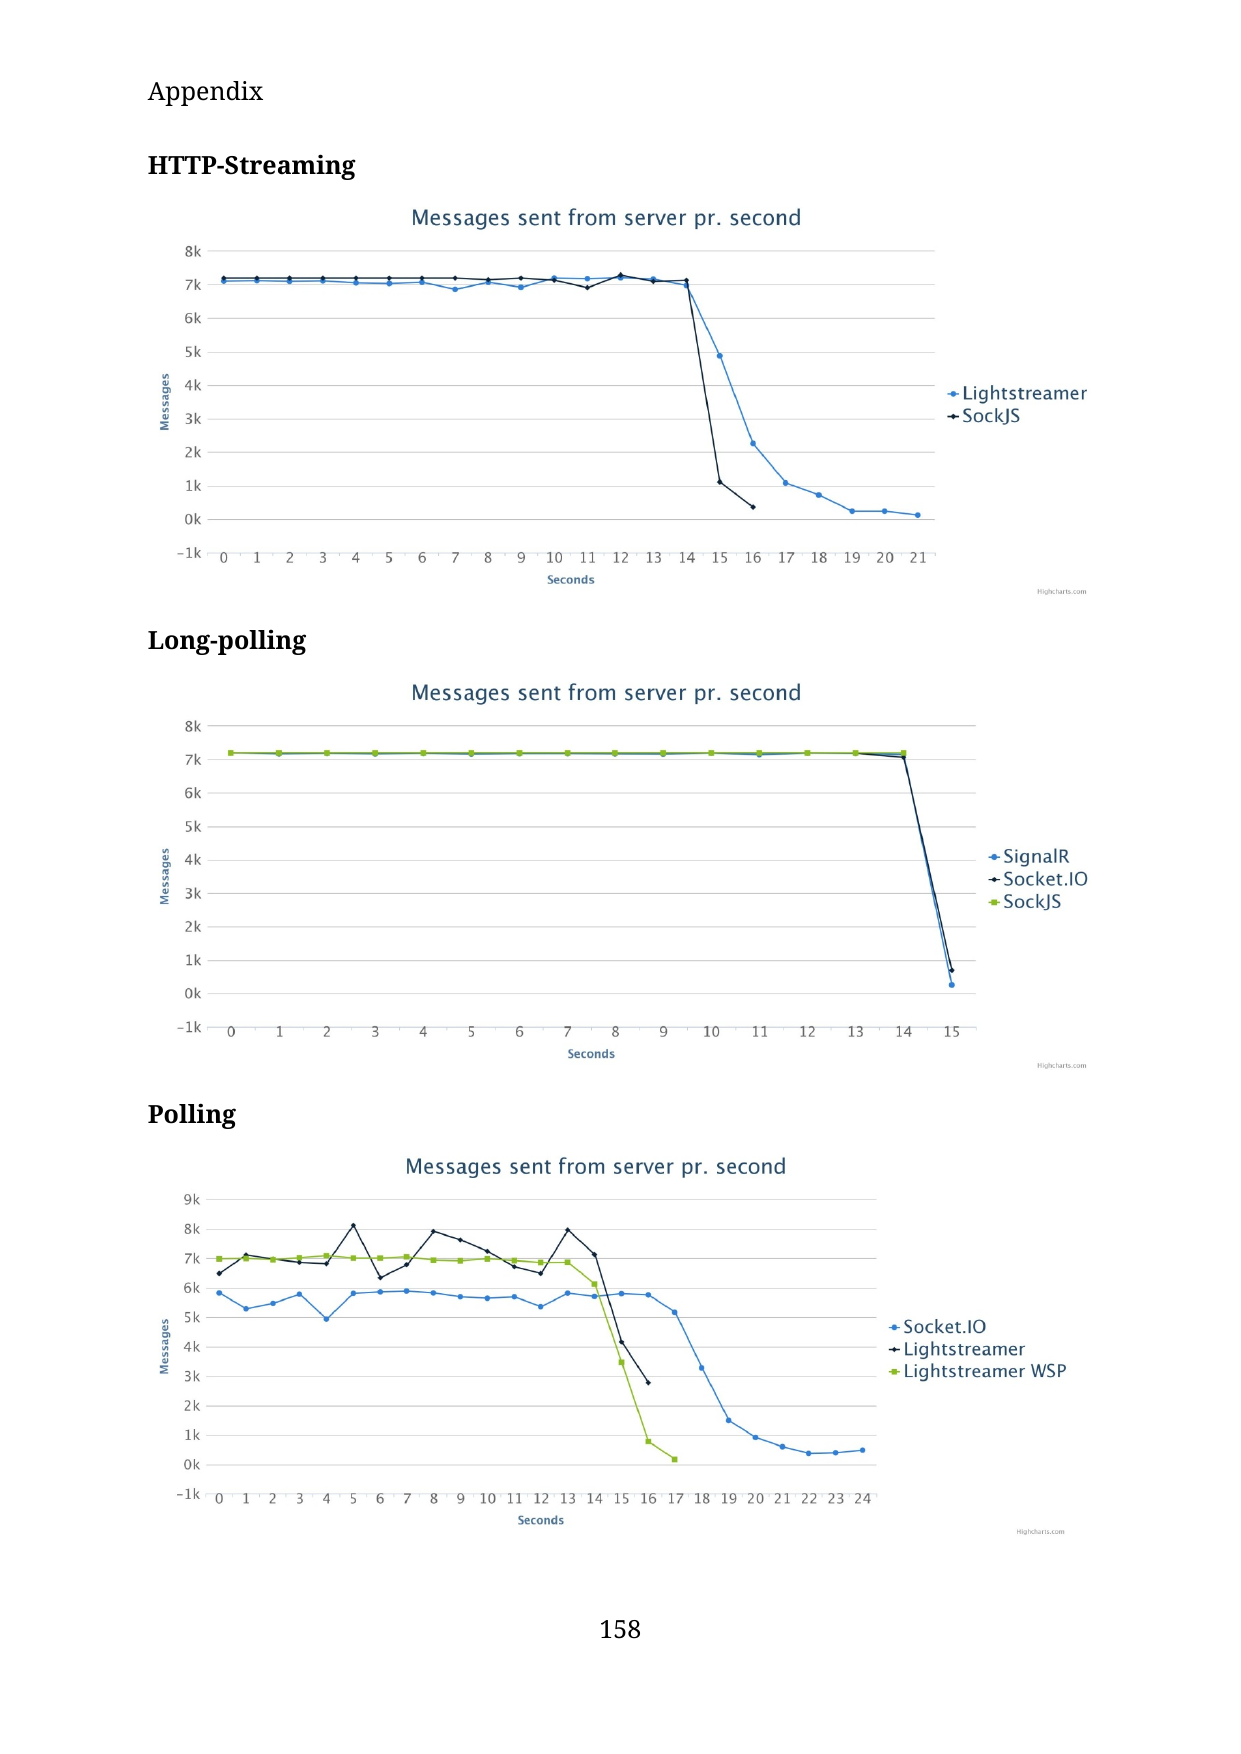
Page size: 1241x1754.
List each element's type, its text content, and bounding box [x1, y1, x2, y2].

text Polling [148, 1097, 1092, 1131]
picture [147, 207, 1093, 597]
picture [147, 1156, 1071, 1537]
picture [147, 682, 1093, 1071]
text Long-polling [148, 622, 1092, 656]
text HTTP-Streaming [148, 148, 1092, 182]
